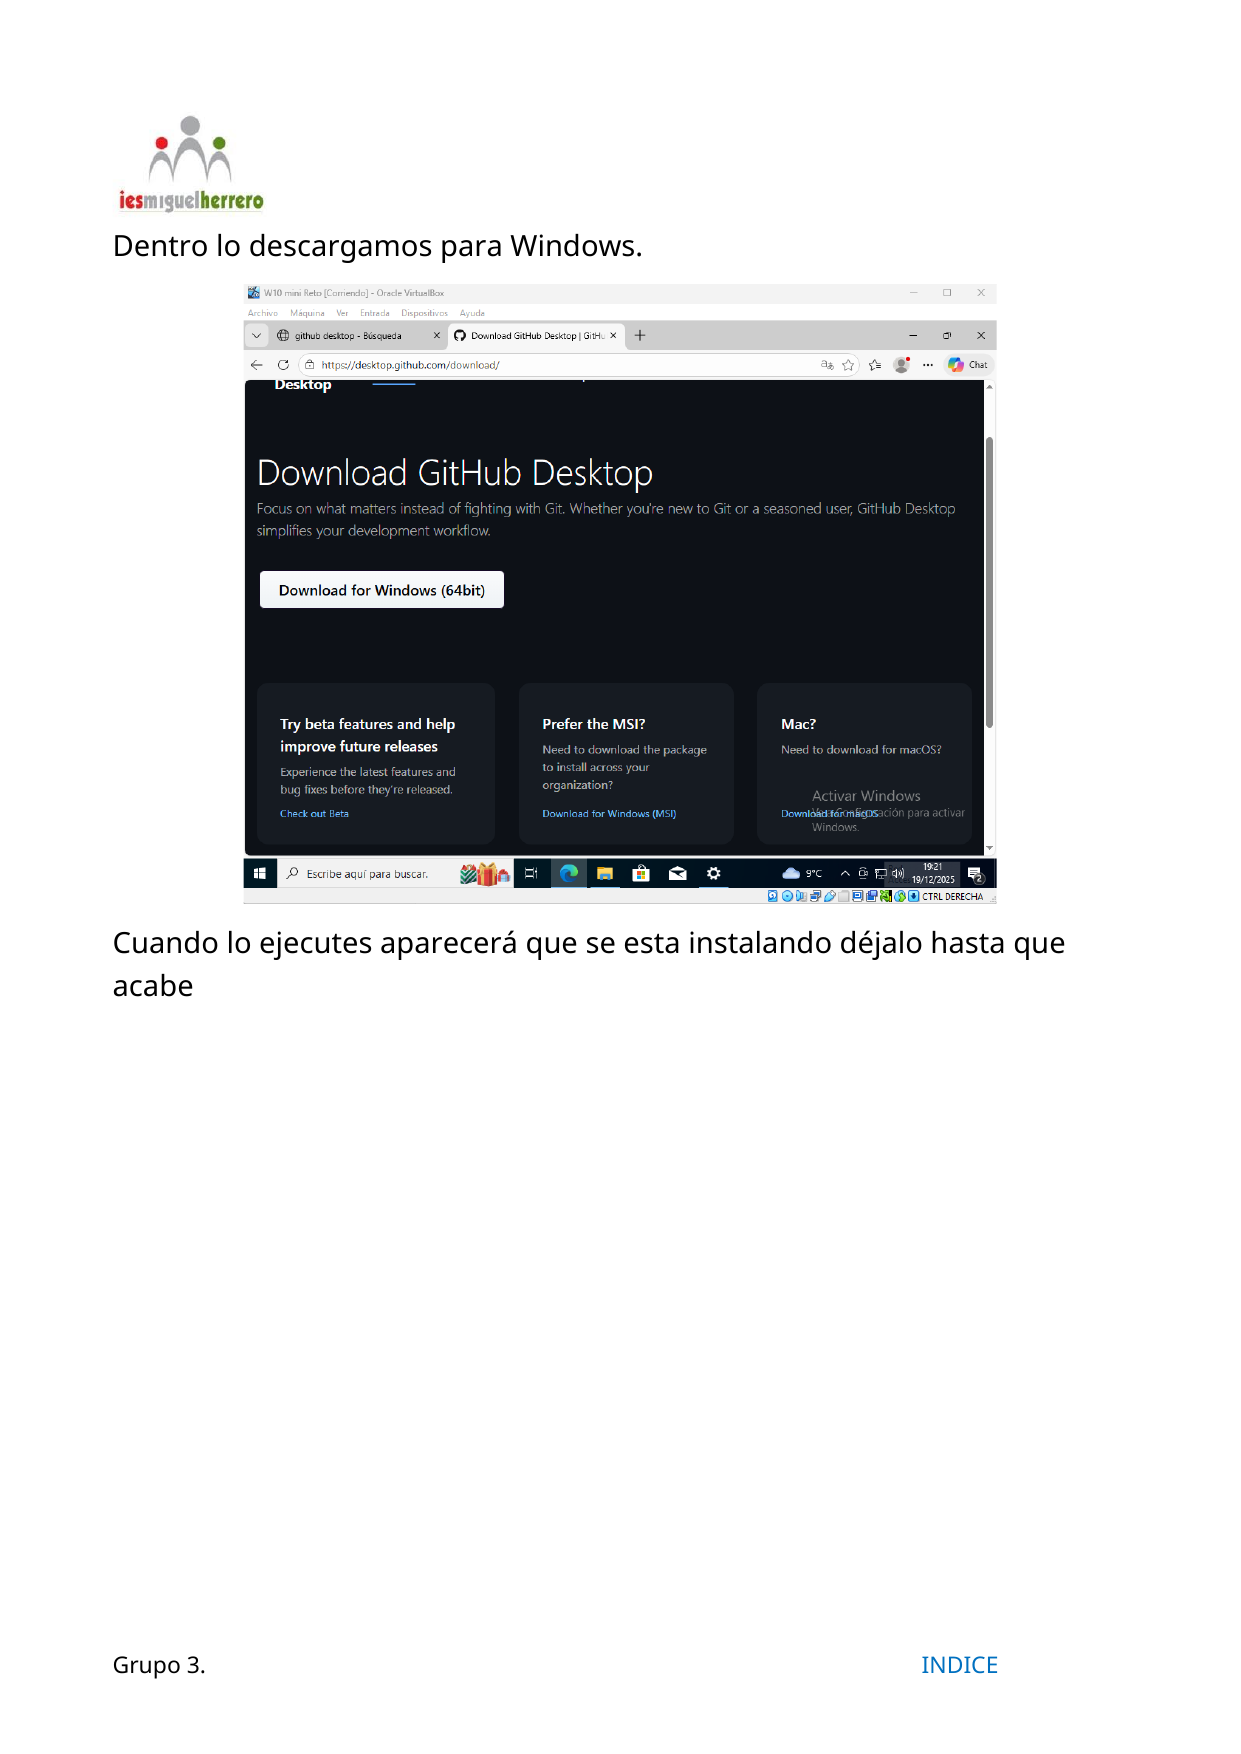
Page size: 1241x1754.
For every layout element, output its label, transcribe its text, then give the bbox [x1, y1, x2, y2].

picture [112, 105, 267, 226]
text Dentro lo descargamos para Windows. [112, 225, 1128, 265]
text Cuando lo ejecutes aparecerá que se esta instalando déjalo hasta que acabe [112, 923, 1128, 1005]
picture [243, 284, 997, 904]
